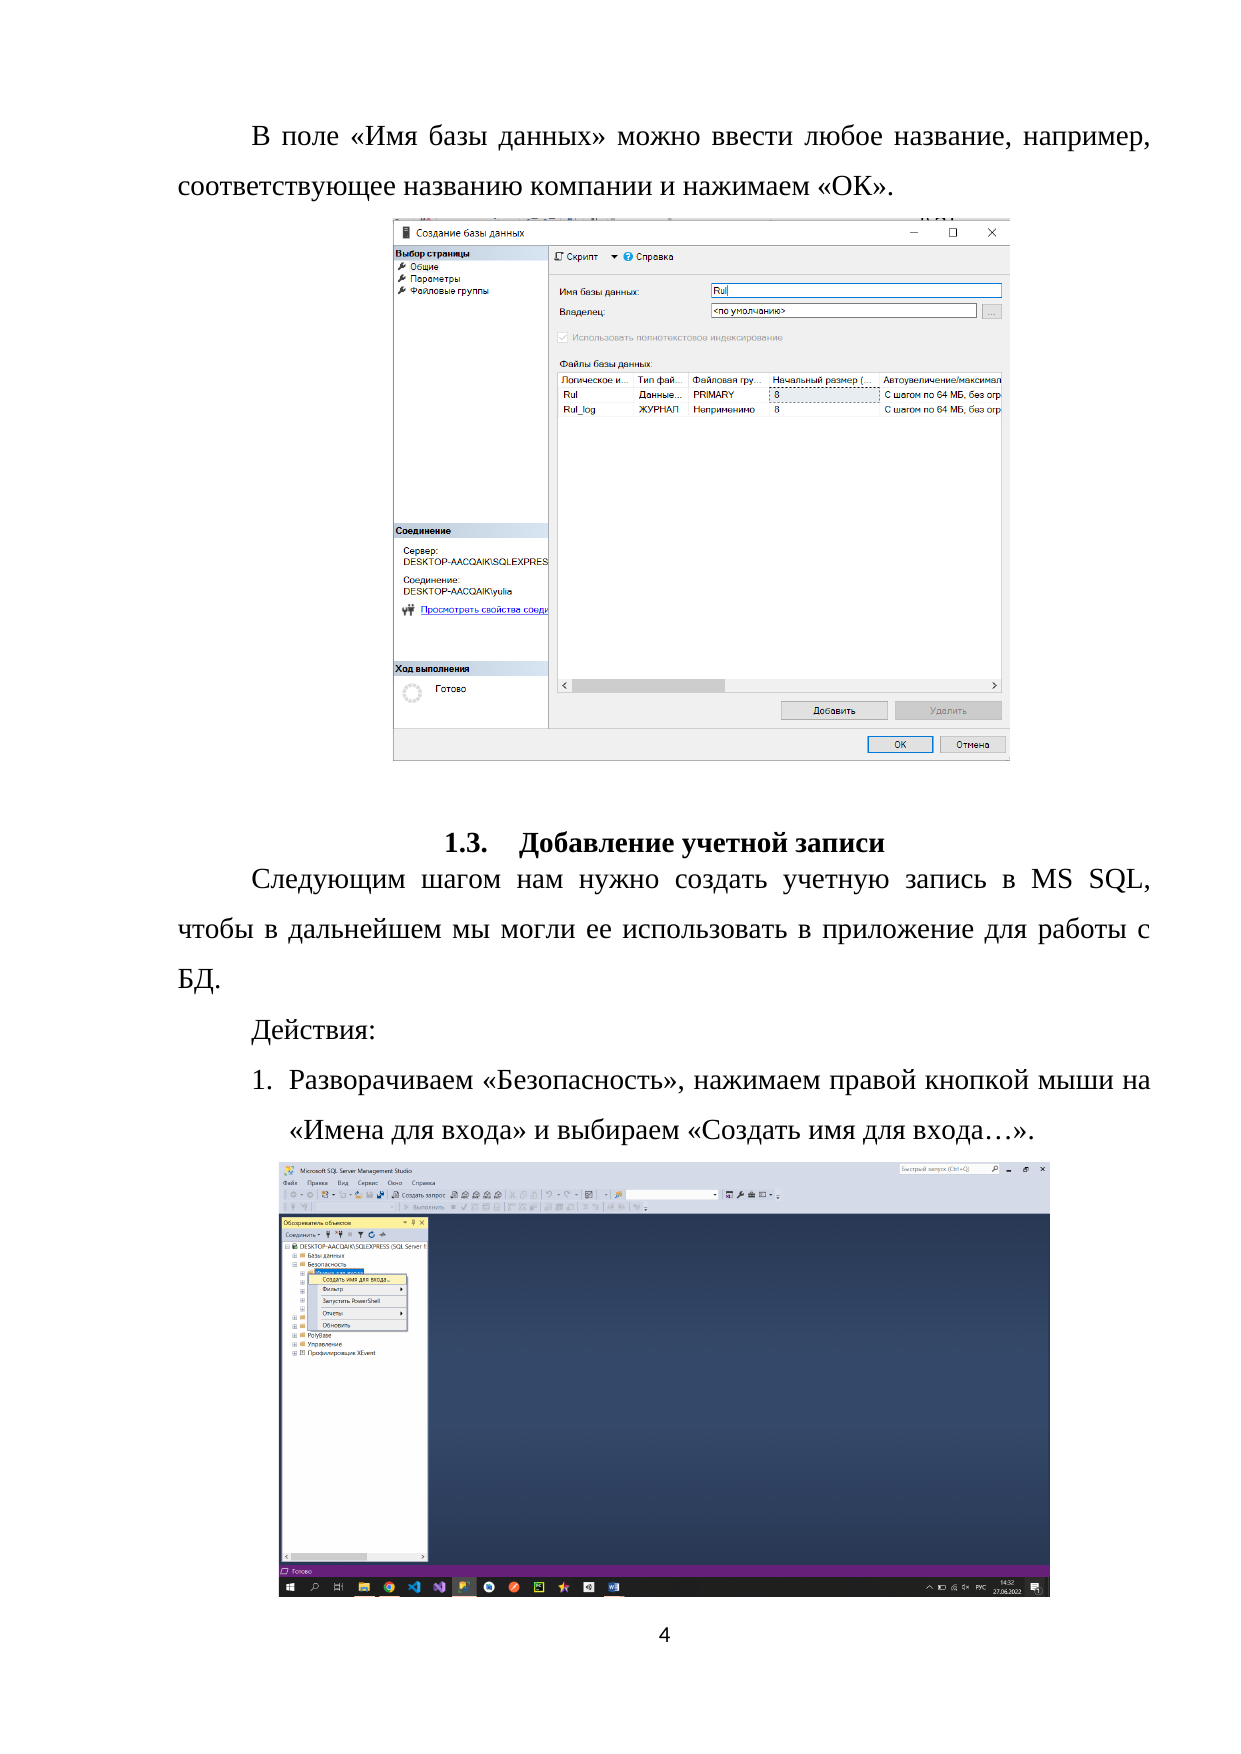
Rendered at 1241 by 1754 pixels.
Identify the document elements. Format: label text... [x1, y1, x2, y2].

picture [392, 218, 1010, 761]
list Добавление учетной записи [177, 825, 1152, 858]
list Разворачиваем «Безопасность», нажимаем правой кнопкой мыши на «Имена для входа» и выбираем «Создать имя для входа…». [251, 1062, 1152, 1146]
text Следующим шагом нам нужно создать учетную запись в MS SQL, чтобы в дальнейшем мы могли ее использовать в приложение для работы с БД. [177, 861, 1152, 995]
text В поле «Имя базы данных» можно ввести любое название, например, соответствующее названию компании и нажимаем «ОК». [177, 118, 1152, 202]
text Действия: [177, 1012, 1152, 1045]
picture [278, 1162, 1050, 1597]
